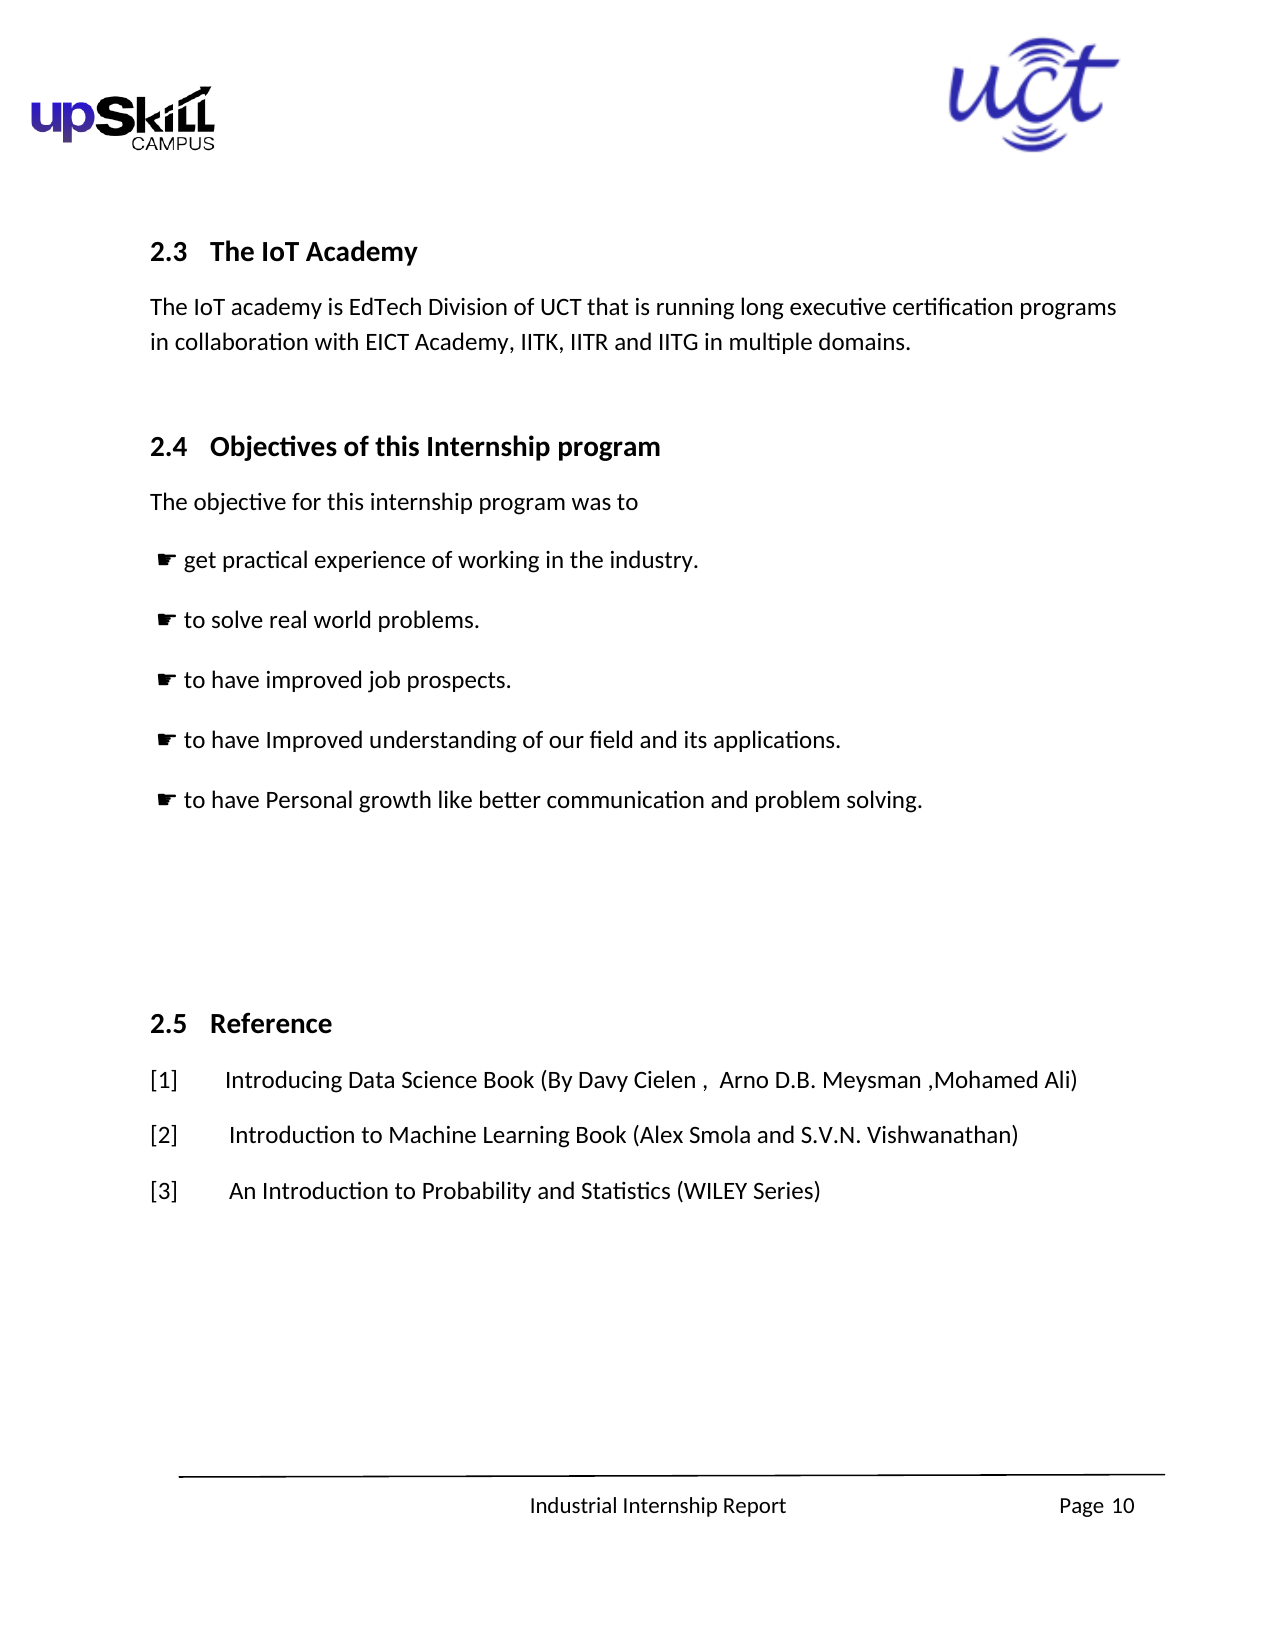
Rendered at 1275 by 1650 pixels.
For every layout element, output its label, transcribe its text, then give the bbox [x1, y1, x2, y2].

picture [0, 73, 246, 154]
text ☛ to have improved job prospects. [150, 662, 1134, 696]
text ☛ to have Improved understanding of our field and its applications. [150, 722, 1134, 756]
text ☛ to solve real world problems. [150, 602, 1134, 636]
text [1] Introducing Data Science Book (By Davy Cielen , Arno D.B. Meysman ,Mohamed Ali) [150, 1064, 1134, 1094]
text The objective for this internship program was to [150, 486, 1134, 517]
subtitle Objectives of this Internship program [150, 436, 1134, 461]
subtitle The IoT Academy [150, 241, 1134, 266]
text The IoT academy is EdTech Division of UCT that is running long executive certification programs in collaboration with EICT Academy, IITK, IITR and IITG in multiple domains. [150, 291, 1134, 357]
text [3] An Introduction to Probability and Statistics (WILEY Series) [150, 1176, 1134, 1206]
text [2] Introduction to Machine Learning Book (Alex Smola and S.V.N. Vishwanathan) [150, 1120, 1134, 1150]
text ☛ to have Personal growth like better communication and problem solving. [150, 782, 1134, 816]
text ☛ get practical experience of working in the industry. [150, 542, 1134, 576]
picture [946, 28, 1125, 154]
subtitle Reference [150, 1014, 1134, 1039]
